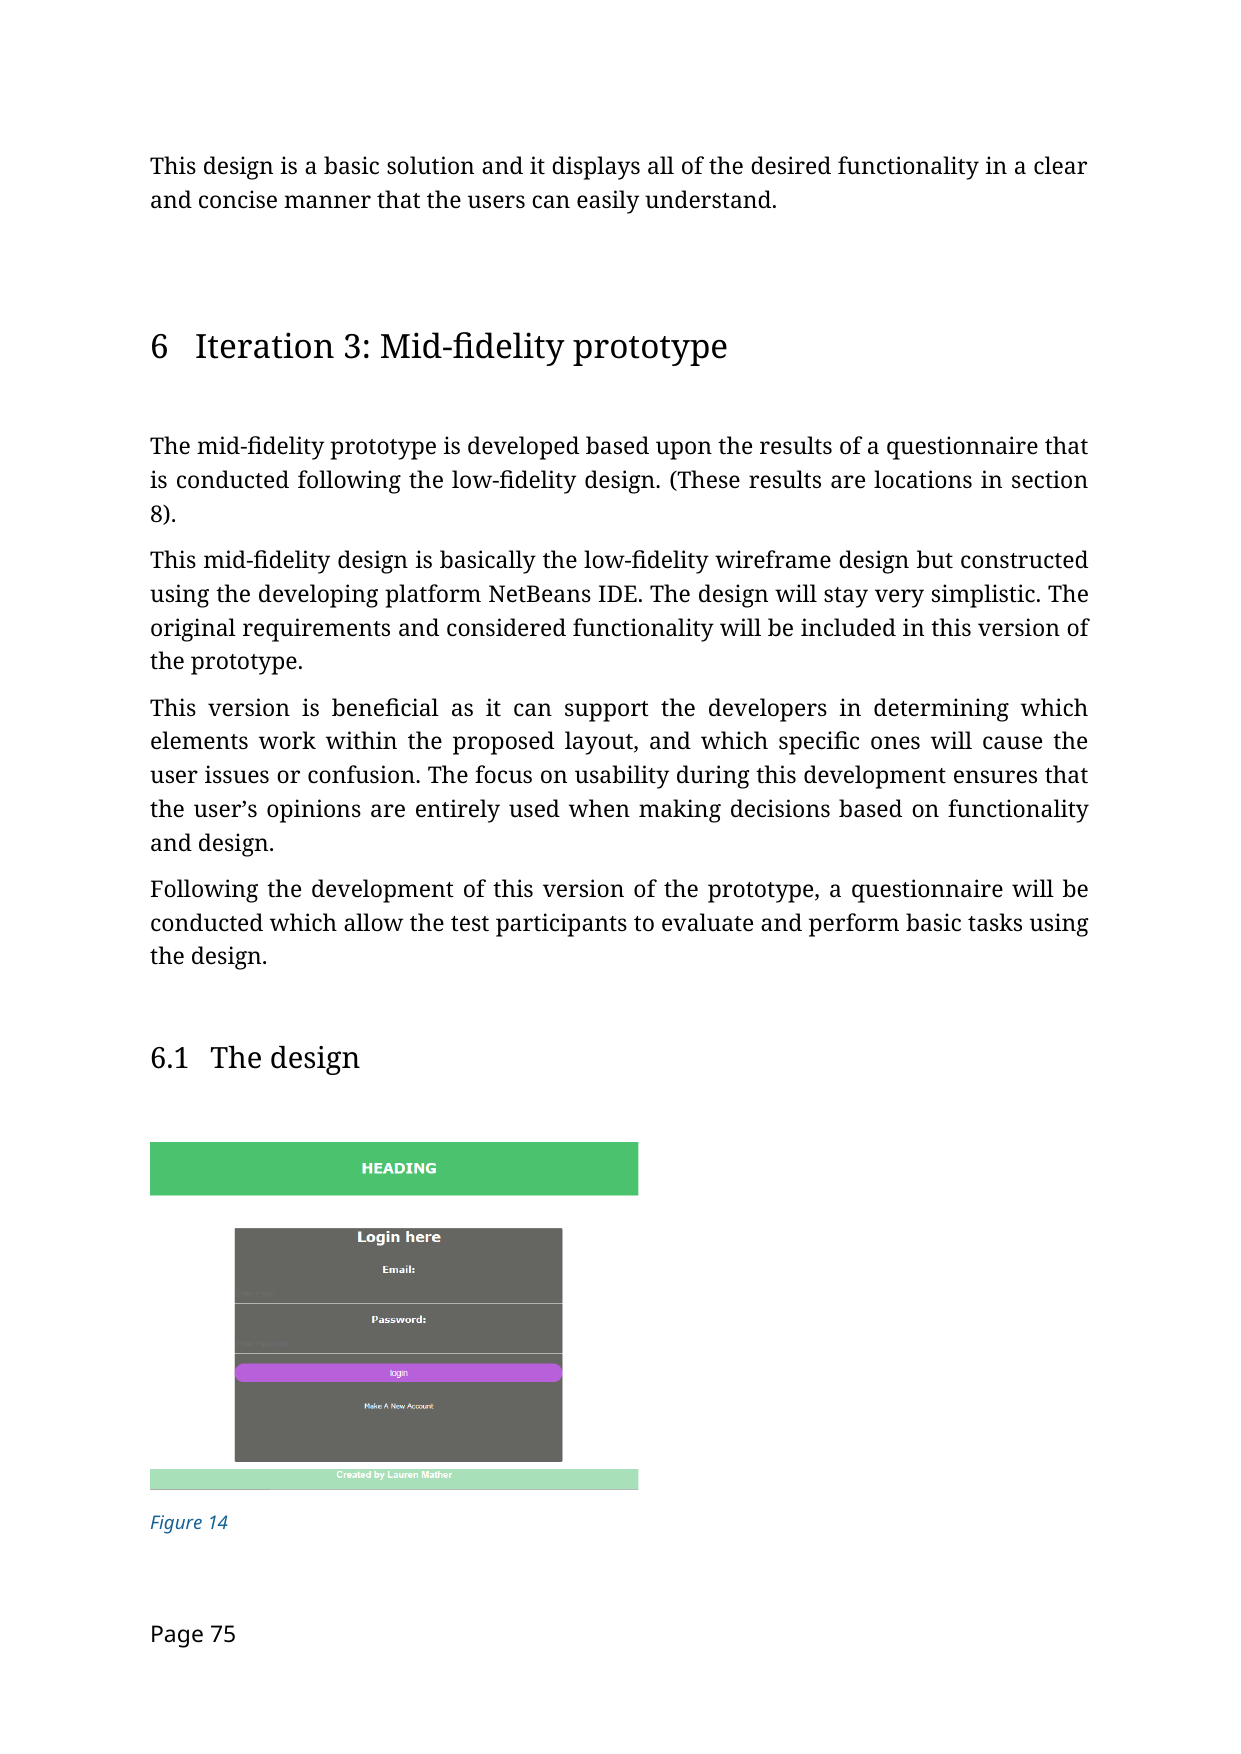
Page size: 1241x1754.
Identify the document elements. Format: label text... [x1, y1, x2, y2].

subtitle Iteration 3: Mid-fidelity prototype [150, 322, 1090, 368]
subtitle The design [150, 1037, 1090, 1077]
picture [150, 1142, 639, 1490]
text The mid-fidelity prototype is developed based upon the results of a questionnaire that is conducted following the low-fidelity design. (These results are locations in section 8). [150, 430, 1090, 529]
text This version is beneficial as it can support the developers in determining which elements work within the proposed layout, and which specific ones will cause the user issues or confusion. The focus on usability during this development ensures that the user’s opinions are entirely used when making decisions based on functionality and design. [150, 691, 1090, 858]
text This mid-fidelity design is basically the low-fidelity wireframe design but constructed using the developing platform NetBeans IDE. The design will stay very simplistic. The original requirements and considered functionality will be included in this version of the prototype. [150, 544, 1090, 676]
text This design is a basic solution and it displays all of the desired functionality in a clear and concise manner that the users can easily understand. [150, 150, 1090, 215]
text Following the development of this version of the prototype, a questionnaire will be conducted which allow the test participants to evaluate and perform basic tasks using the design. [150, 873, 1090, 971]
